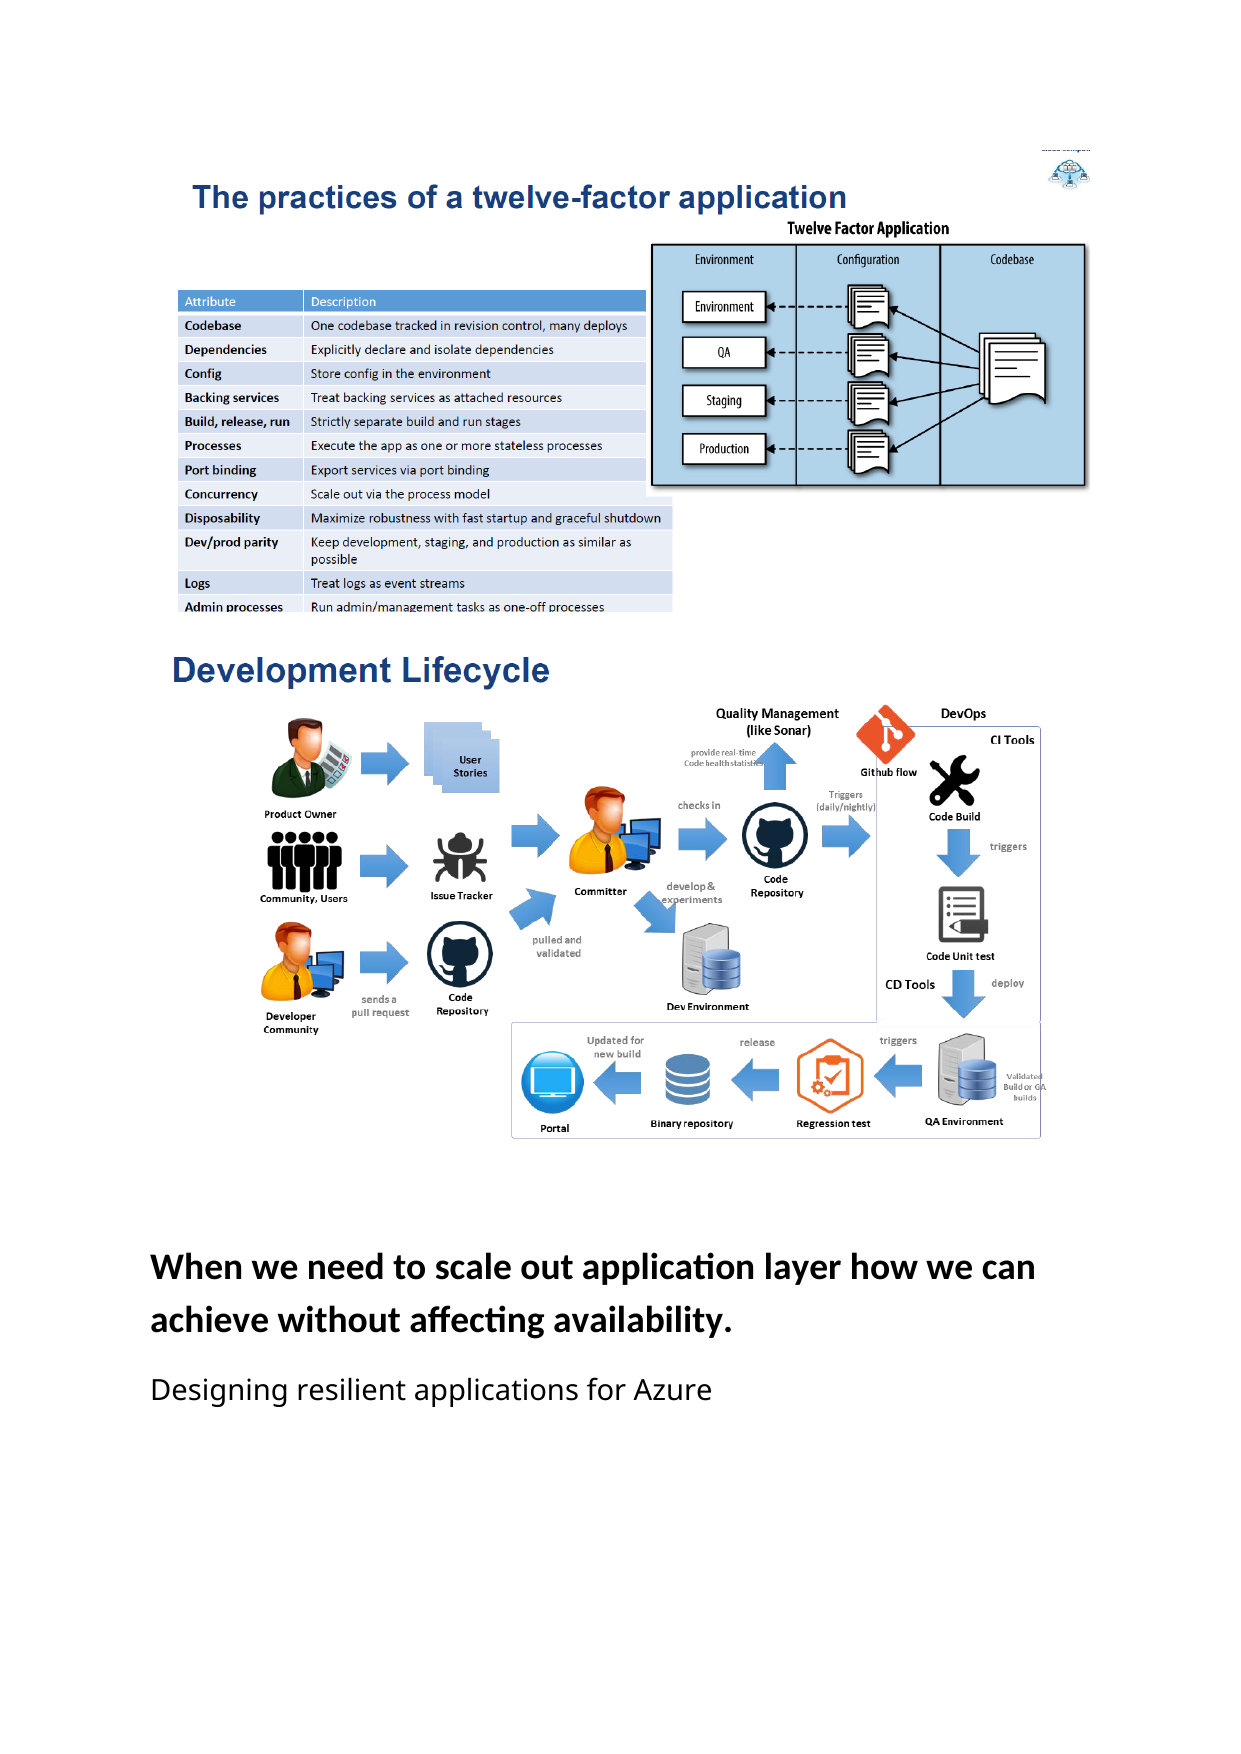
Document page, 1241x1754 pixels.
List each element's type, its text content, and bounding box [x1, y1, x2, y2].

picture [150, 636, 1091, 1145]
subtitle Designing resilient applications for Azure [150, 1369, 1090, 1409]
picture [150, 150, 1091, 612]
text When we need to scale out application layer how we can achieve without affecting availability. [150, 1243, 1090, 1342]
